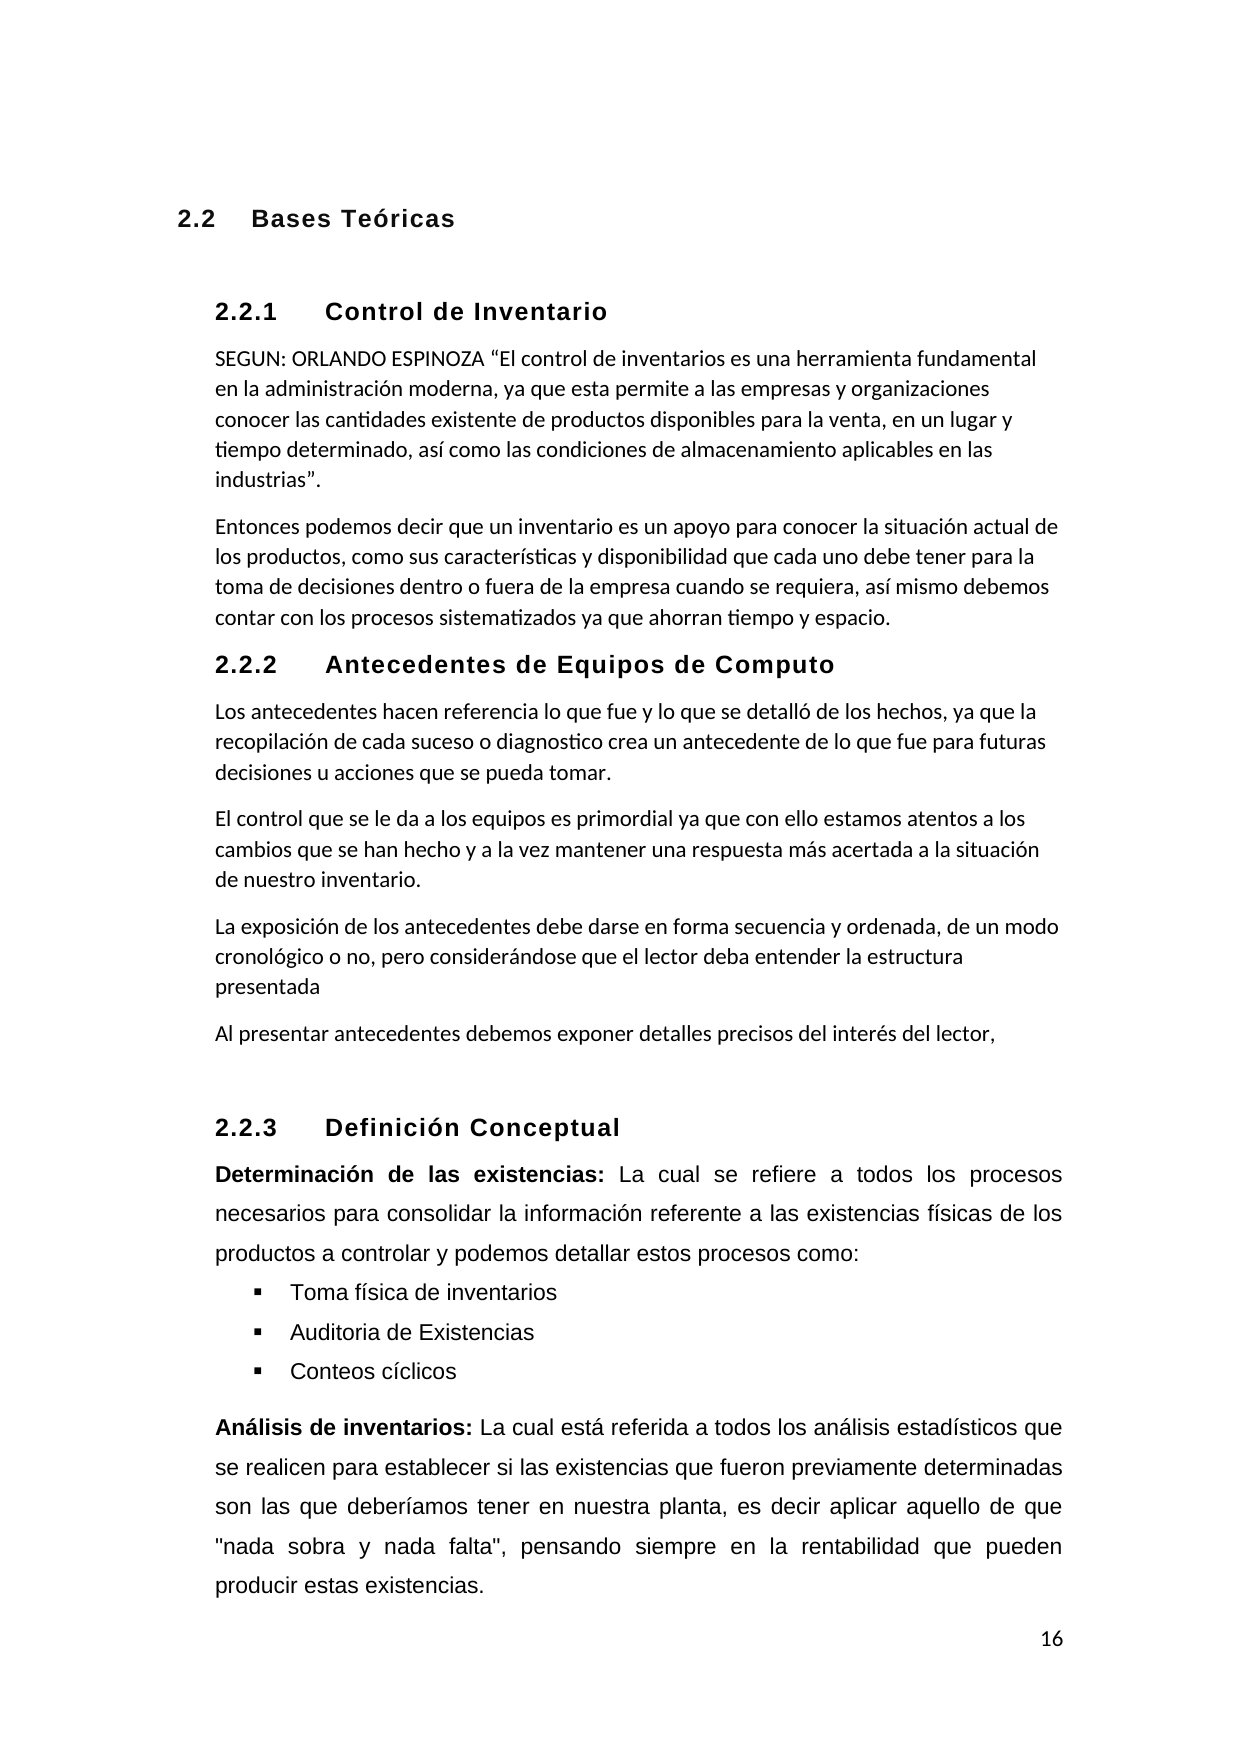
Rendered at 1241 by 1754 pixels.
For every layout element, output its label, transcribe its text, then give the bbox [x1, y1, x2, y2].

list Determinación de las existencias: La cual se refiere a todos los procesos necesarios para consolidar la información referente a las existencias físicas de los productos a controlar y podemos detallar estos procesos como: [215, 1161, 1063, 1266]
text Análisis de inventarios: La cual está referida a todos los análisis estadísticos que se realicen para establecer si las existencias que fueron previamente determinadas son las que deberíamos tener en nuestra planta, es decir aplicar aquello de que "nada sobra y nada falta", pensando siempre en la rentabilidad que pueden producir estas existencias. [215, 1414, 1063, 1598]
list Conteos cíclicos [252, 1358, 1063, 1384]
text Entonces podemos decir que un inventario es un apoyo para conocer la situación actual de los productos, como sus características y disponibilidad que cada uno debe tener para la toma de decisiones dentro o fuera de la empresa cuando se requiera, así mismo debemos contar con los procesos sistematizados ya que ahorran tiempo y espacio. [215, 512, 1063, 631]
list Auditoria de Existencias [252, 1318, 1063, 1345]
text Los antecedentes hacen referencia lo que fue y lo que se detalló de los hechos, ya que la recopilación de cada suceso o diagnostico crea un antecedente de lo que fue para futuras decisiones u acciones que se pueda tomar. [215, 697, 1063, 786]
text La exposición de los antecedentes debe darse en forma secuencia y ordenada, de un modo cronológico o no, pero considerándose que el lector deba entender la estructura presentada [215, 912, 1063, 1000]
list Toma física de inventarios [252, 1279, 1063, 1305]
subtitle Antecedentes de Equipos de Computo [215, 649, 1063, 678]
text SEGUN: ORLANDO ESPINOZA “El control de inventarios es una herramienta fundamental en la administración moderna, ya que esta permite a las empresas y organizaciones conocer las cantidades existente de productos disponibles para la venta, en un lugar y tiempo determinado, así como las condiciones de almacenamiento aplicables en las industrias”. [215, 344, 1063, 493]
text Al presentar antecedentes debemos exponer detalles precisos del interés del lector, [215, 1019, 1063, 1047]
subtitle Bases Teóricas [177, 204, 1063, 233]
subtitle Definición Conceptual [215, 1113, 1063, 1142]
text El control que se le da a los equipos es primordial ya que con ello estamos atentos a los cambios que se han hecho y a la vez mantener una respuesta más acertada a la situación de nuestro inventario. [215, 804, 1063, 893]
subtitle Control de Inventario [215, 297, 1063, 325]
